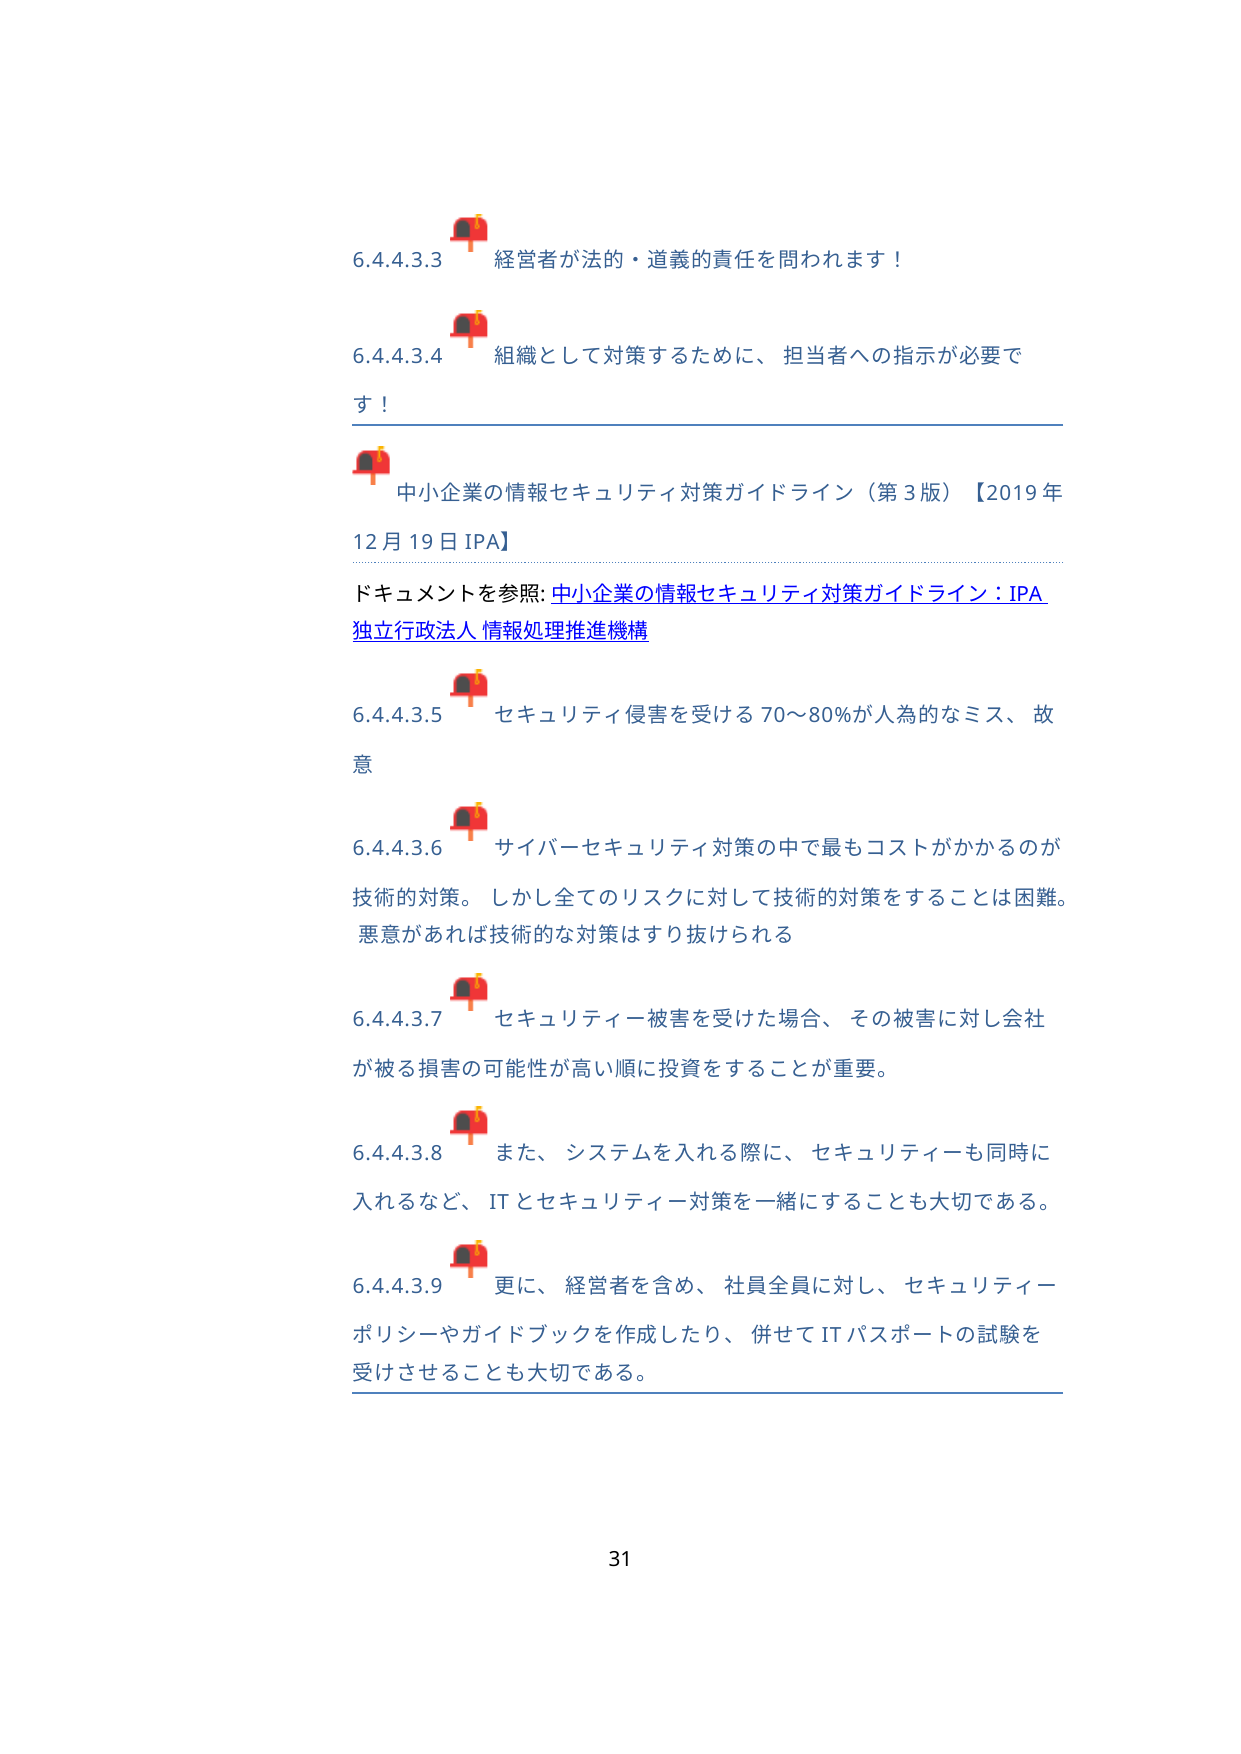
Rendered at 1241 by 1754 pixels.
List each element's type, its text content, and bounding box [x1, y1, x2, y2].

picture [450, 973, 488, 1011]
text セキュリティ侵害を受ける70～80%が人為的なミス、 故意 [352, 669, 1063, 782]
picture [450, 802, 488, 841]
text また、 システムを入れる際に、 セキュリティーも同時に入れるなど、 ITとセキュリティー対策を一緒にすることも大切である。 [352, 1107, 1063, 1219]
text サイバーセキュリティ対策の中で最もコストがかかるのが技術的対策。 しかし全てのリスクに対して技術的対策をすることは困難。 悪意があれば技術的な対策はすり抜けられる [352, 803, 1063, 953]
text 経営者が法的・道義的責任を問われます！ [352, 214, 1063, 289]
text セキュリティー被害を受けた場合、 その被害に対し会社が被る損害の可能性が高い順に投資をすることが重要。 [352, 973, 1063, 1086]
picture [352, 446, 390, 485]
picture [450, 1240, 488, 1278]
picture [450, 214, 488, 252]
picture [450, 310, 488, 348]
text ドキュメントを参照: 中小企業の情報セキュリティ対策ガイドライン：IPA 独立行政法人 情報処理推進機構 [352, 573, 1063, 648]
picture [450, 669, 488, 707]
text 組織として対策するために、 担当者への指示が必要です！ [352, 310, 1063, 424]
text 中小企業の情報セキュリティ対策ガイドライン（第3版）【2019年12月19日IPA】 [352, 447, 1063, 563]
picture [450, 1106, 488, 1145]
text 更に、 経営者を含め、 社員全員に対し、 セキュリティーポリシーやガイドブックを作成したり、 併せてITパスポートの試験を受けさせることも大切である。 [352, 1240, 1063, 1392]
